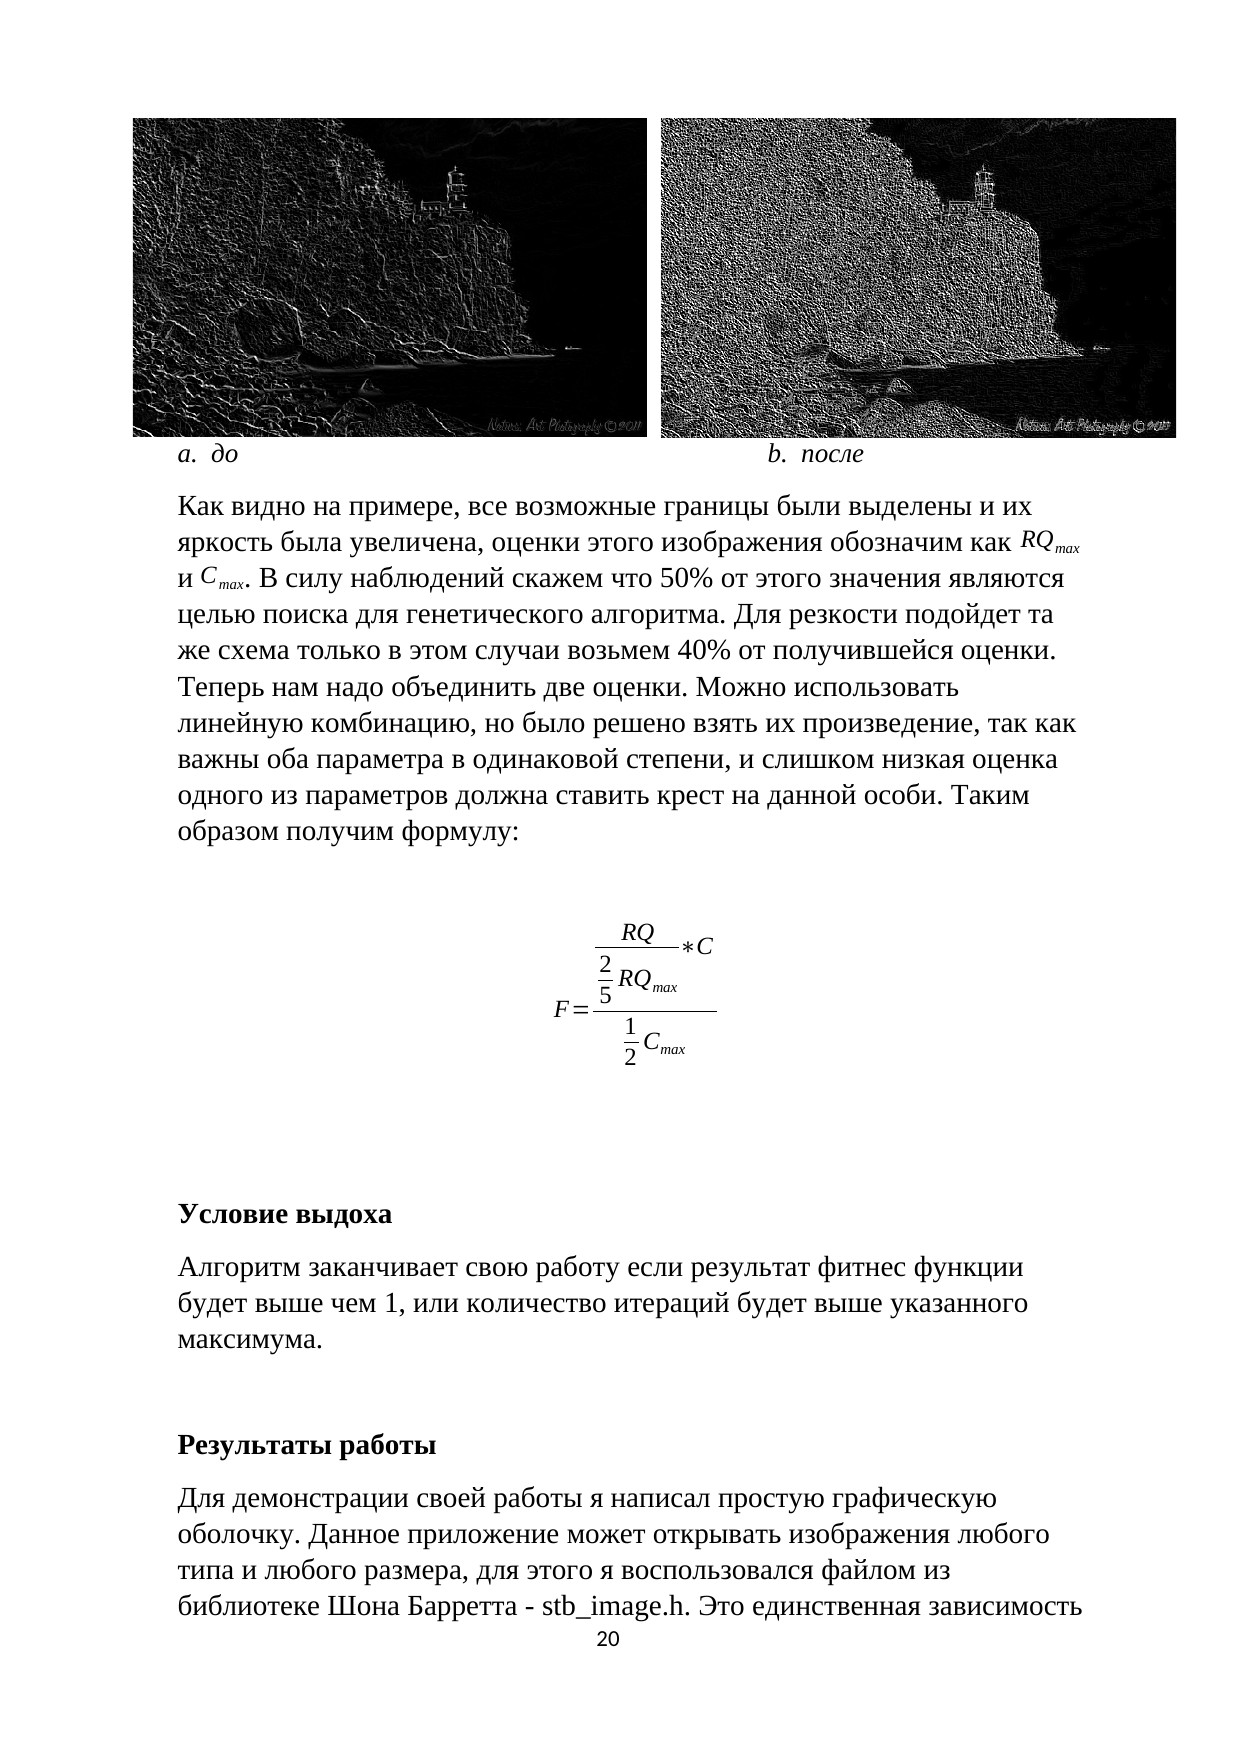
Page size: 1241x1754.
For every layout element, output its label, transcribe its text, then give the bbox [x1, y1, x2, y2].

text Алгоритм заканчивает свою работу если результат фитнес функции будет выше чем 1, или количество итераций будет выше указанного максимума. [177, 1249, 1093, 1355]
text Результаты работы [177, 1427, 1093, 1461]
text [177, 1480, 1093, 1622]
text Как видно на примере, все возможные границы были выделены и их яркость была увеличена, оценки этого изображения обозначим как и . В силу наблюдений скажем что 50% от этого значения являются целью поиска для генетического алгоритма. Для резкости подойдет та же схема только в этом случаи возьмем 40% от получившейся оценки. Теперь нам надо объединить две оценки. Можно использовать линейную комбинацию, но было решено взять их произведение, так как важны оба параметра в одинаковой степени, и слишком низкая оценка одного из параметров должна ставить крест на данной особи. Таким образом получим формулу: [177, 488, 1093, 847]
text Условие выдоха [177, 1197, 1093, 1230]
picture [661, 118, 1177, 438]
picture [132, 118, 647, 437]
